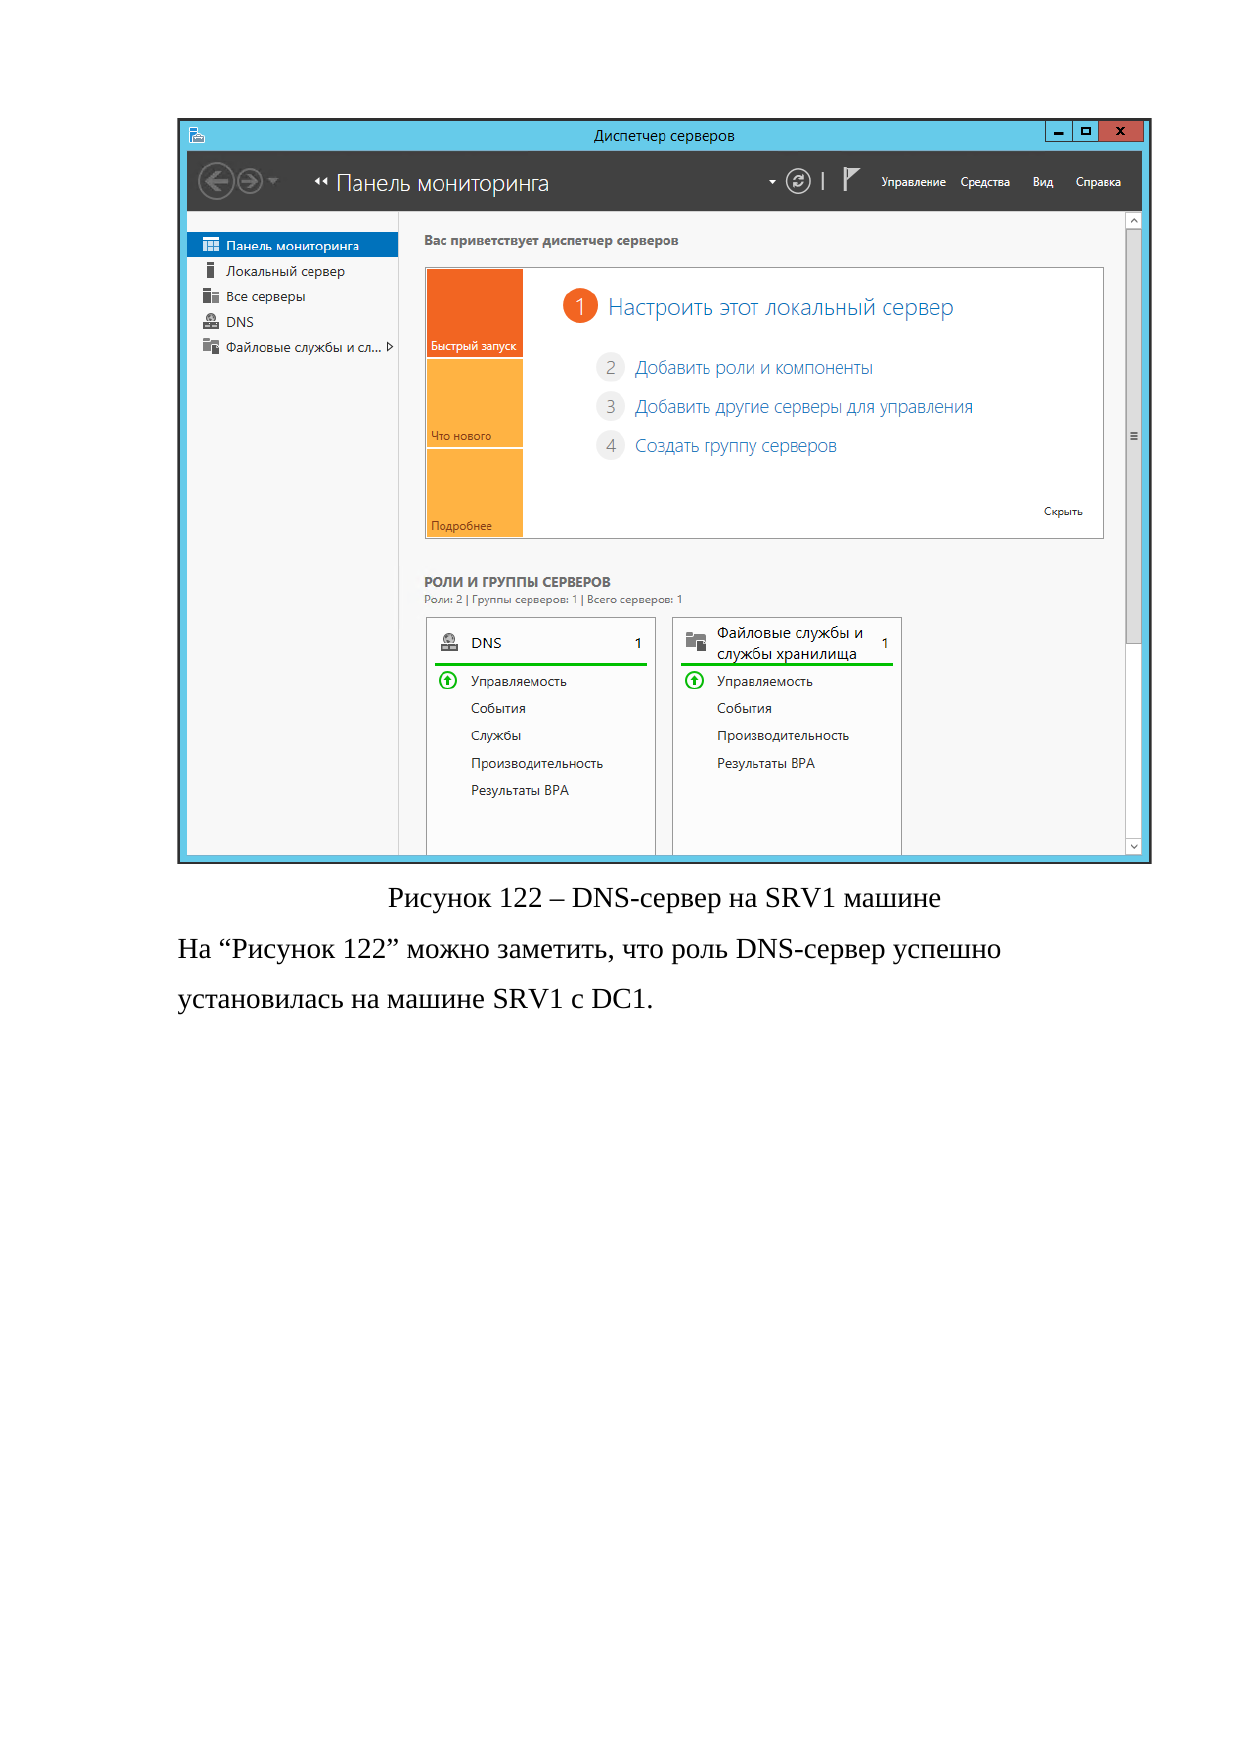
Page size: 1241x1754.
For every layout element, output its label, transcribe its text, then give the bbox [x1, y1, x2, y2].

picture [177, 118, 1152, 864]
text Рисунок 122 – DNS-сервер на SRV1 машине [177, 881, 1152, 914]
text На “Рисунок 122” можно заметить, что роль DNS-сервер успешно установилась на машине SRV1 с DC1. [177, 931, 1152, 1015]
